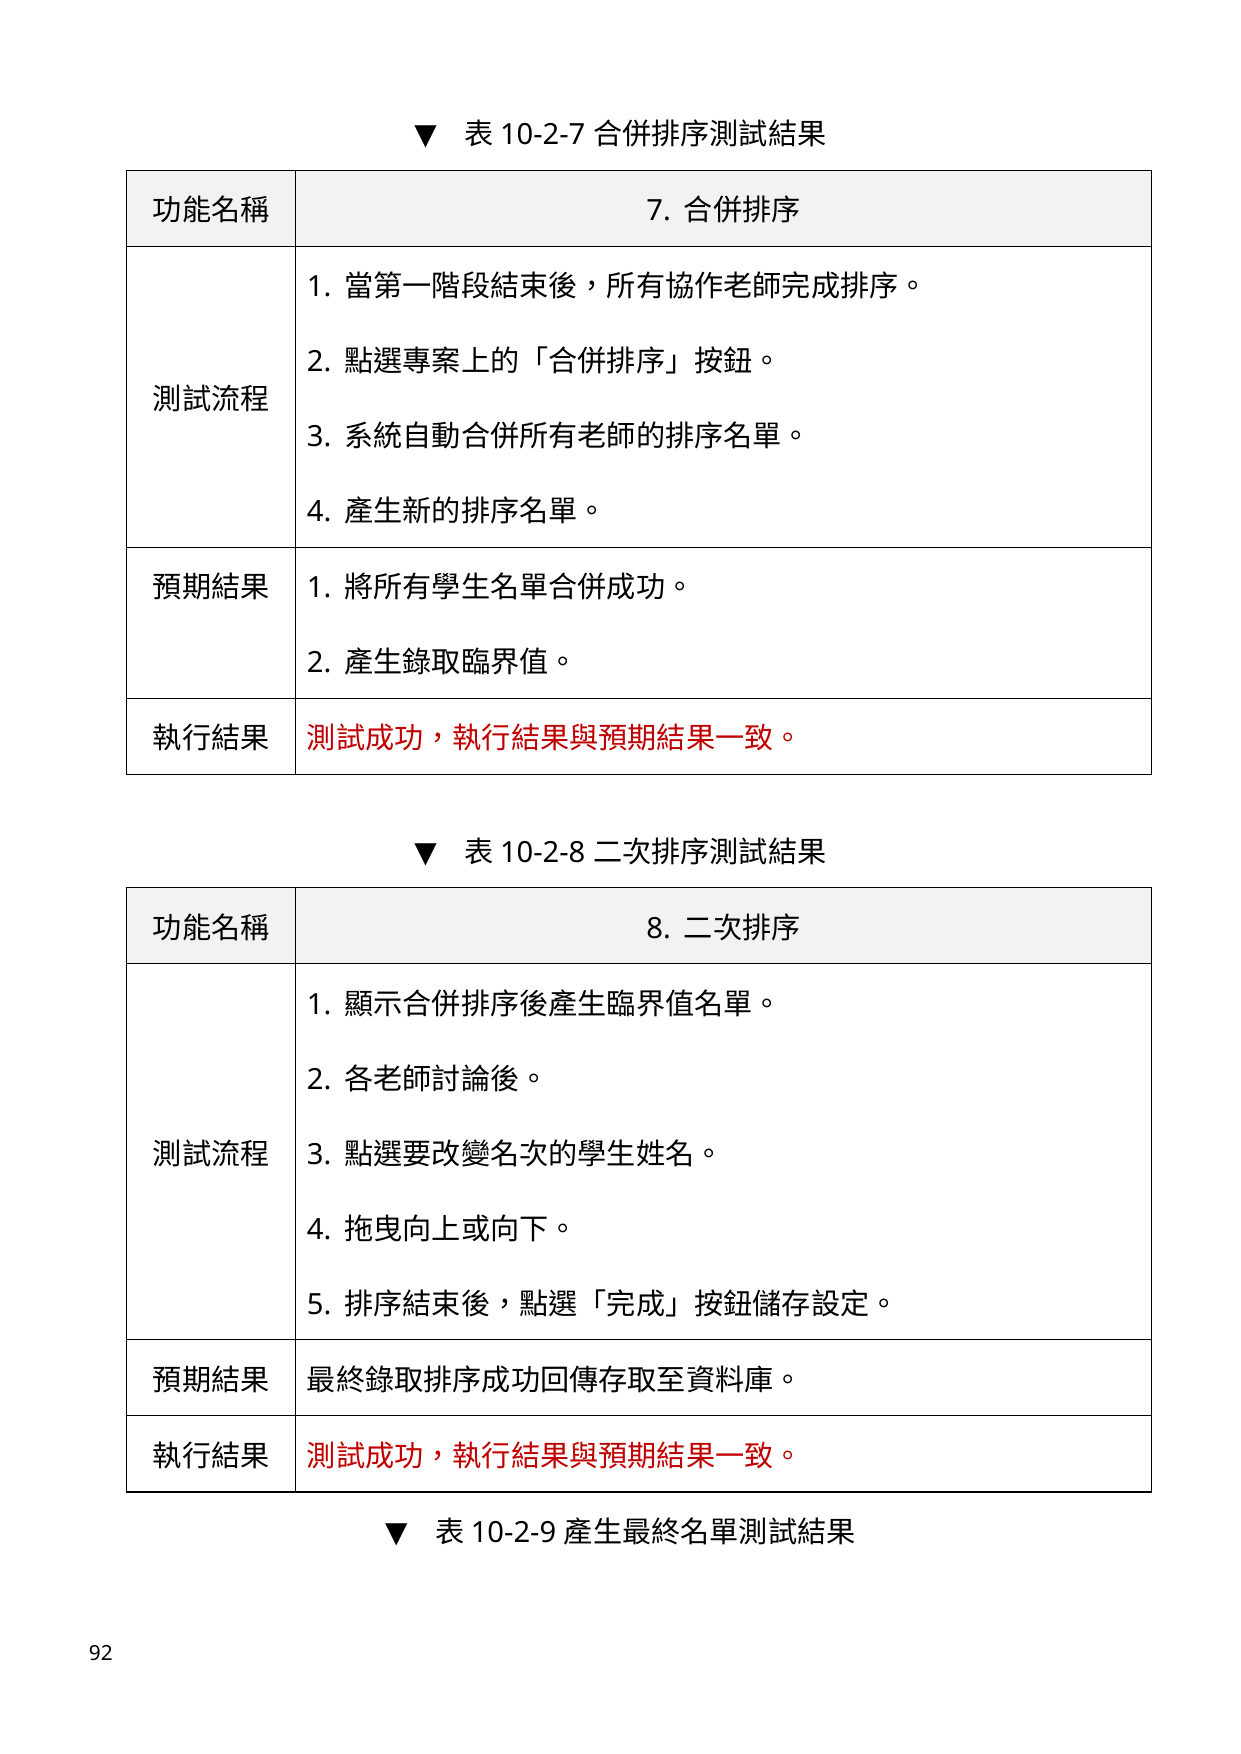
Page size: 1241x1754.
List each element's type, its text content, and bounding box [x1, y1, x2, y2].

table_cell 當第一階段結束後，所有協作老師完成排序。 點選專案上的「合併排序」按鈕。 系統自動合併所有老師的排序名單。 產生新的排序名單。 [296, 247, 1151, 547]
list 表 10-2-8 二次排序測試結果 [89, 812, 1152, 887]
table_cell 顯示合併排序後產生臨界值名單。 各老師討論後。 點選要改變名次的學生姓名。 拖曳向上或向下。 排序結束後，點選「完成」按鈕儲存設定。 [296, 964, 1151, 1339]
list 表 10-2-9 產生最終名單測試結果 [89, 1492, 1152, 1567]
table_cell 測試流程 [127, 247, 295, 547]
table_cell 測試成功，執行結果與預期結果一致。 [296, 699, 1151, 774]
table_cell 最終錄取排序成功回傳存取至資料庫。 [296, 1340, 1151, 1415]
table_header 功能名稱 [127, 888, 295, 963]
table_cell 預期結果 [127, 1340, 295, 1415]
table_header 二次排序 [296, 888, 1151, 963]
table_header 合併排序 [296, 171, 1151, 246]
table_cell 預期結果 [127, 548, 295, 698]
table_cell 測試流程 [127, 964, 295, 1339]
list 表 10-2-7 合併排序測試結果 [89, 94, 1152, 169]
table_cell 測試成功，執行結果與預期結果一致。 [296, 1416, 1151, 1491]
table_cell 執行結果 [127, 1416, 295, 1491]
table_cell 執行結果 [127, 699, 295, 774]
table_cell 將所有學生名單合併成功。 產生錄取臨界值。 [296, 548, 1151, 698]
table_header 功能名稱 [127, 171, 295, 246]
